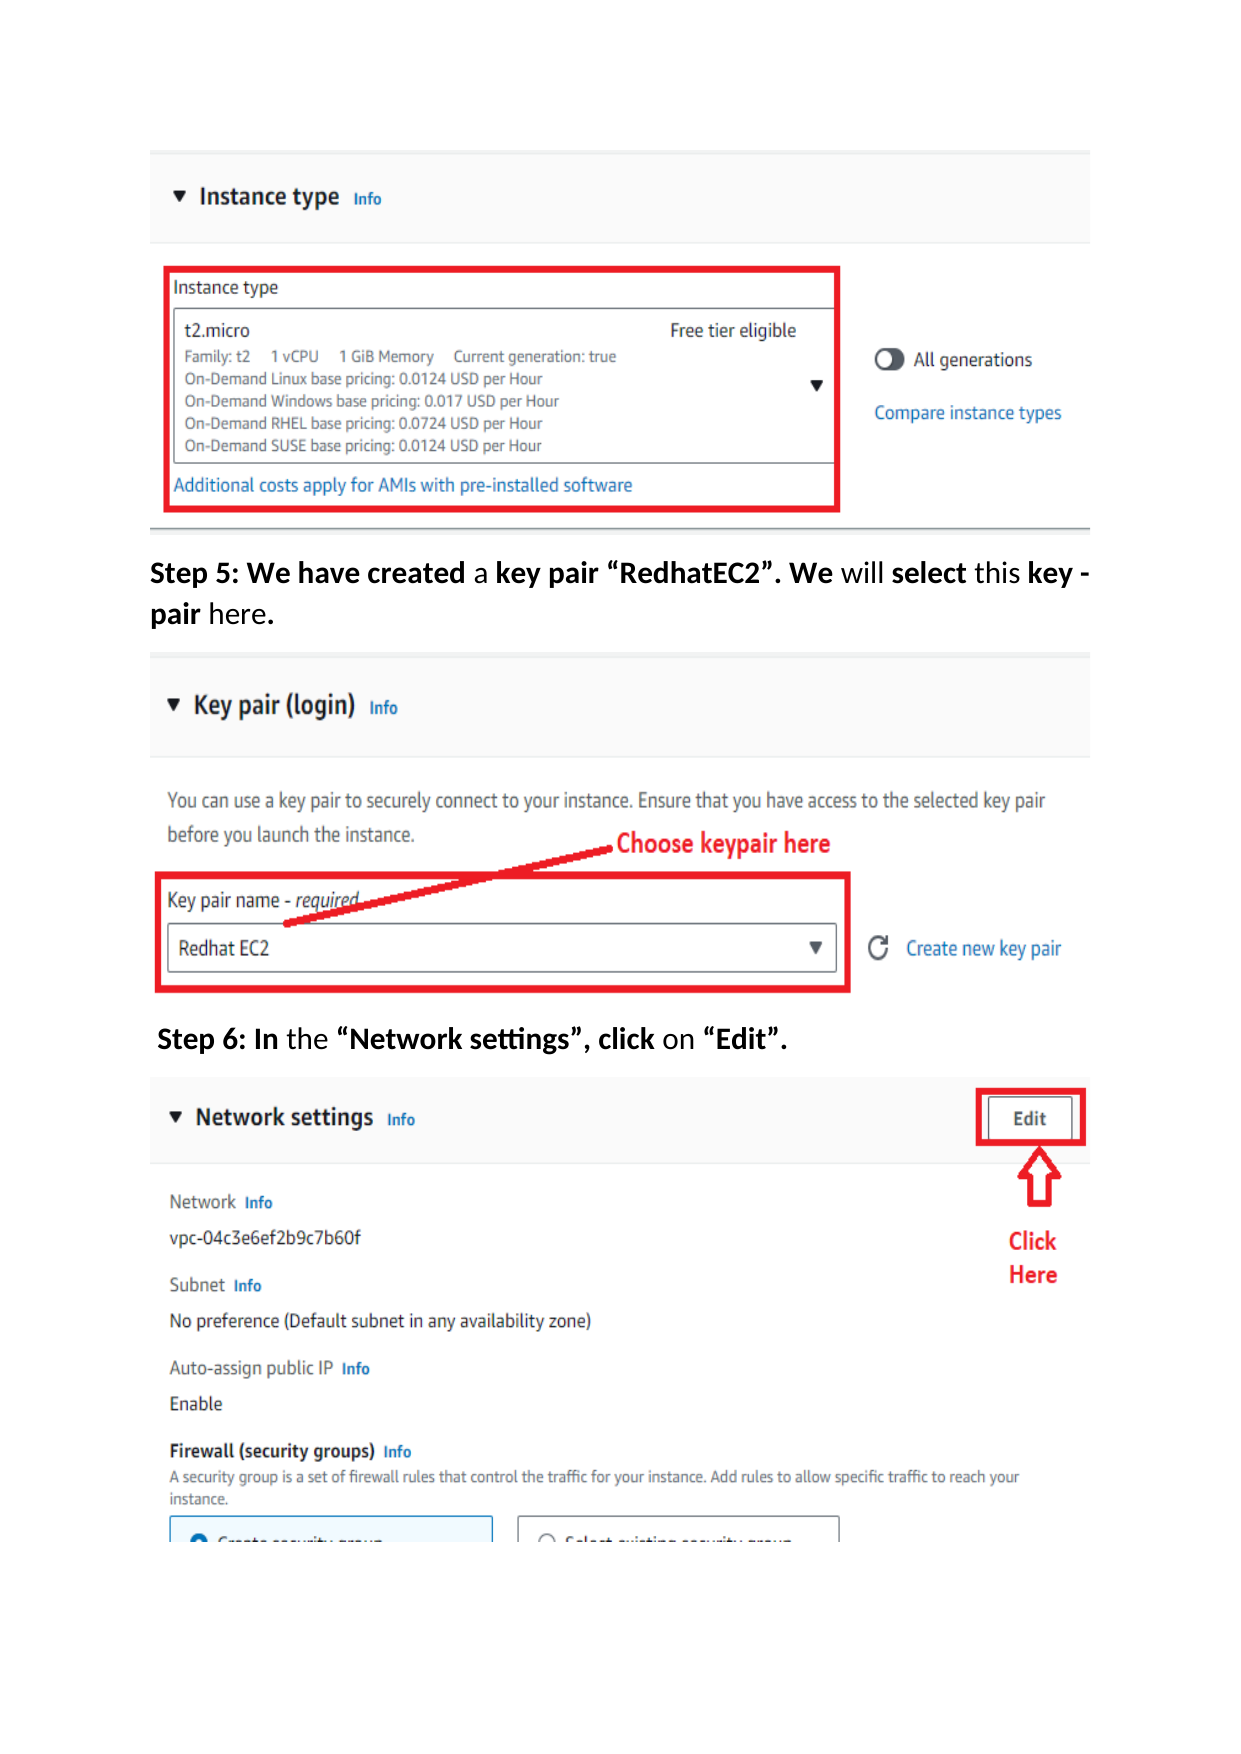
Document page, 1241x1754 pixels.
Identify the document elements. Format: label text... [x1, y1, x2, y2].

picture [150, 150, 1091, 535]
text Step 6: In the “Network settings”, click on “Edit”. [150, 1019, 1090, 1058]
picture [150, 652, 1091, 1001]
text Step 5: We have created a key pair “RedhatEC2”. We will select this key -pair here. [150, 553, 1090, 632]
picture [150, 1077, 1091, 1542]
